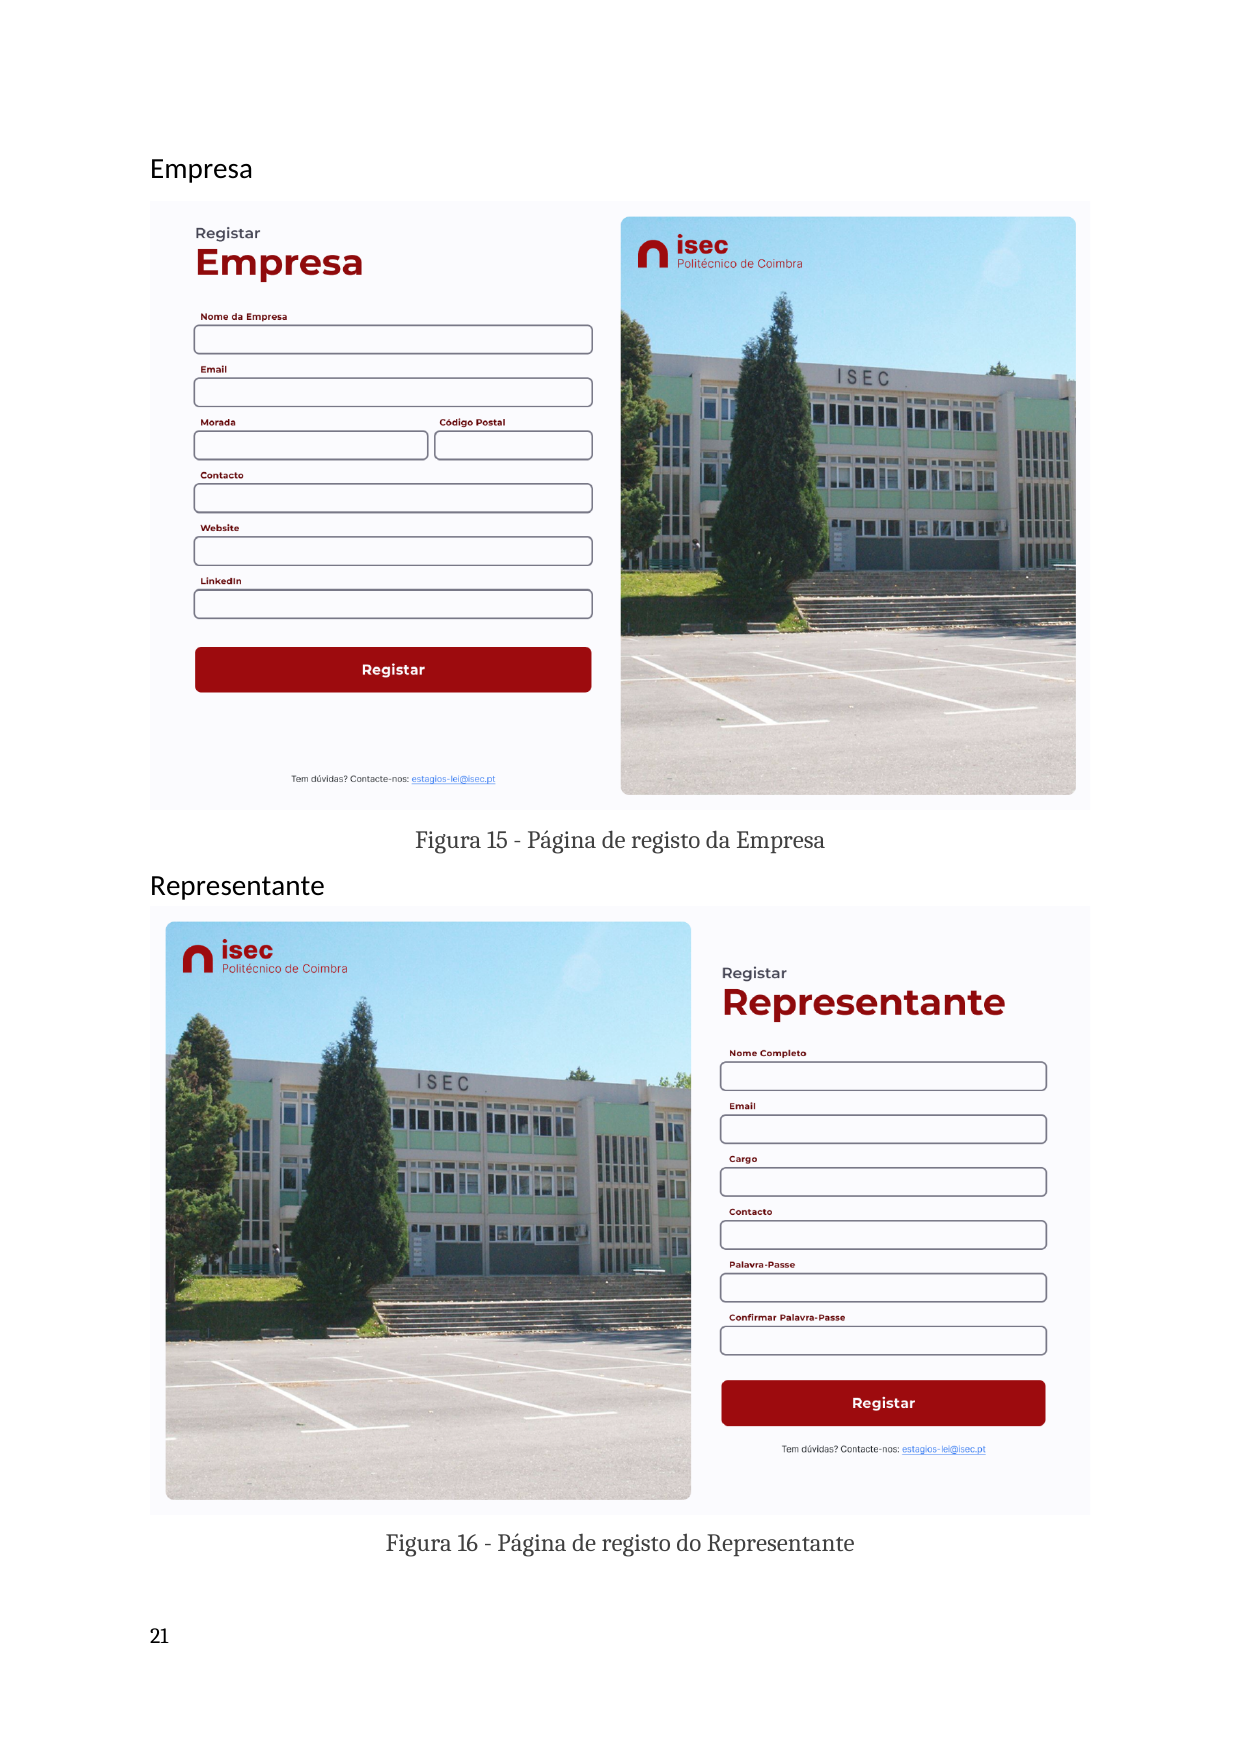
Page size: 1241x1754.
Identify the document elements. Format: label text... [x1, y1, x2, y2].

subtitle Empresa [150, 150, 1090, 186]
subtitle Representante [150, 867, 1090, 903]
text Figura 15 - Página de registo da Empresa [150, 826, 1090, 855]
text Figura 16 - Página de registo do Representante [150, 1529, 1090, 1558]
picture [150, 906, 1091, 1515]
picture [150, 201, 1091, 810]
